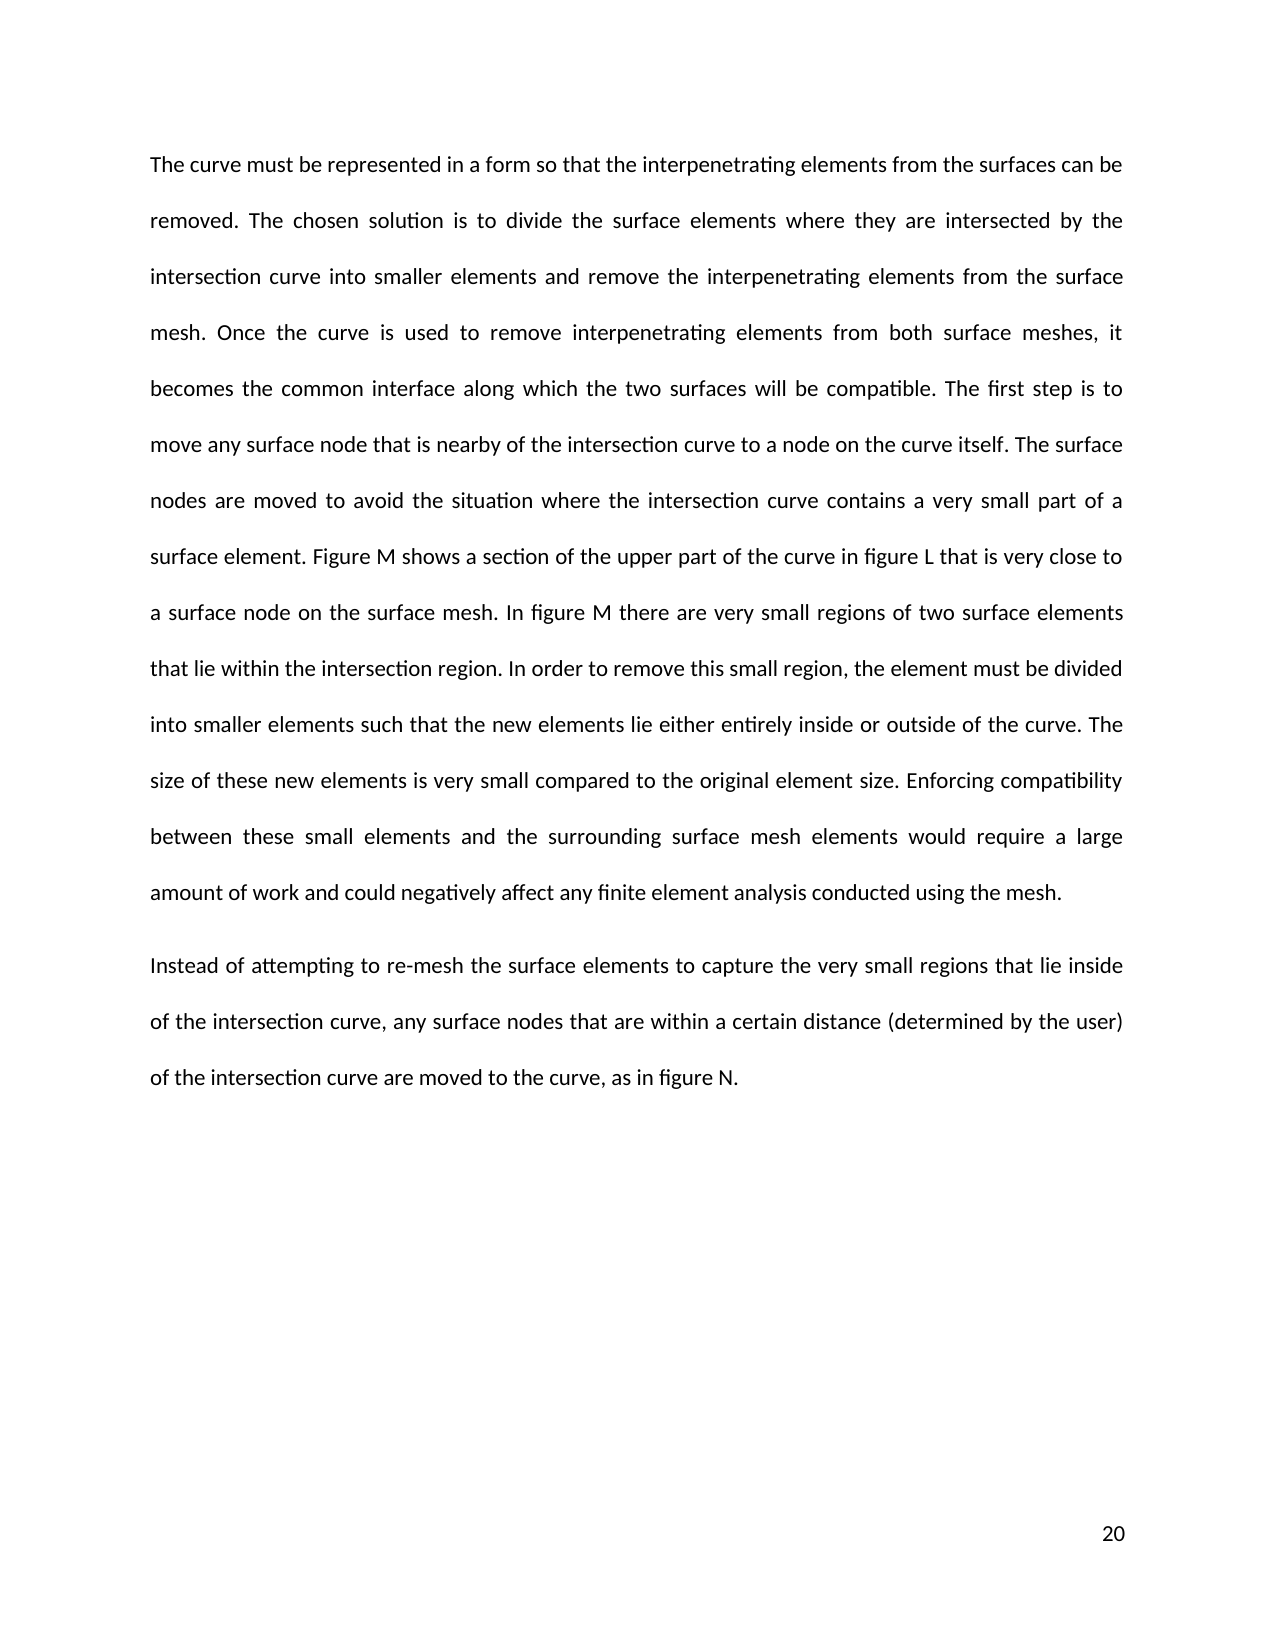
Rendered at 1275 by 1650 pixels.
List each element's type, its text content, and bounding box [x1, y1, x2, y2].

text The curve must be represented in a form so that the interpenetrating elements from the surfaces can be removed. The chosen solution is to divide the surface elements where they are intersected by the intersection curve into smaller elements and remove the interpenetrating elements from the surface mesh. Once the curve is used to remove interpenetrating elements from both surface meshes, it becomes the common interface along which the two surfaces will be compatible. The first step is to move any surface node that is nearby of the intersection curve to a node on the curve itself. The surface nodes are moved to avoid the situation where the intersection curve contains a very small part of a surface element. Figure M shows a section of the upper part of the curve in figure L that is very close to a surface node on the surface mesh. In figure M there are very small regions of two surface elements that lie within the intersection region. In order to remove this small region, the element must be divided into smaller elements such that the new elements lie either entirely inside or outside of the curve. The size of these new elements is very small compared to the original element size. Enforcing compatibility between these small elements and the surrounding surface mesh elements would require a large amount of work and could negatively affect any finite element analysis conducted using the mesh. [150, 150, 1125, 907]
text Instead of attempting to re-mesh the surface elements to capture the very small regions that lie inside of the intersection curve, any surface nodes that are within a certain distance (determined by the user) of the intersection curve are moved to the curve, as in figure N. [150, 951, 1125, 1091]
